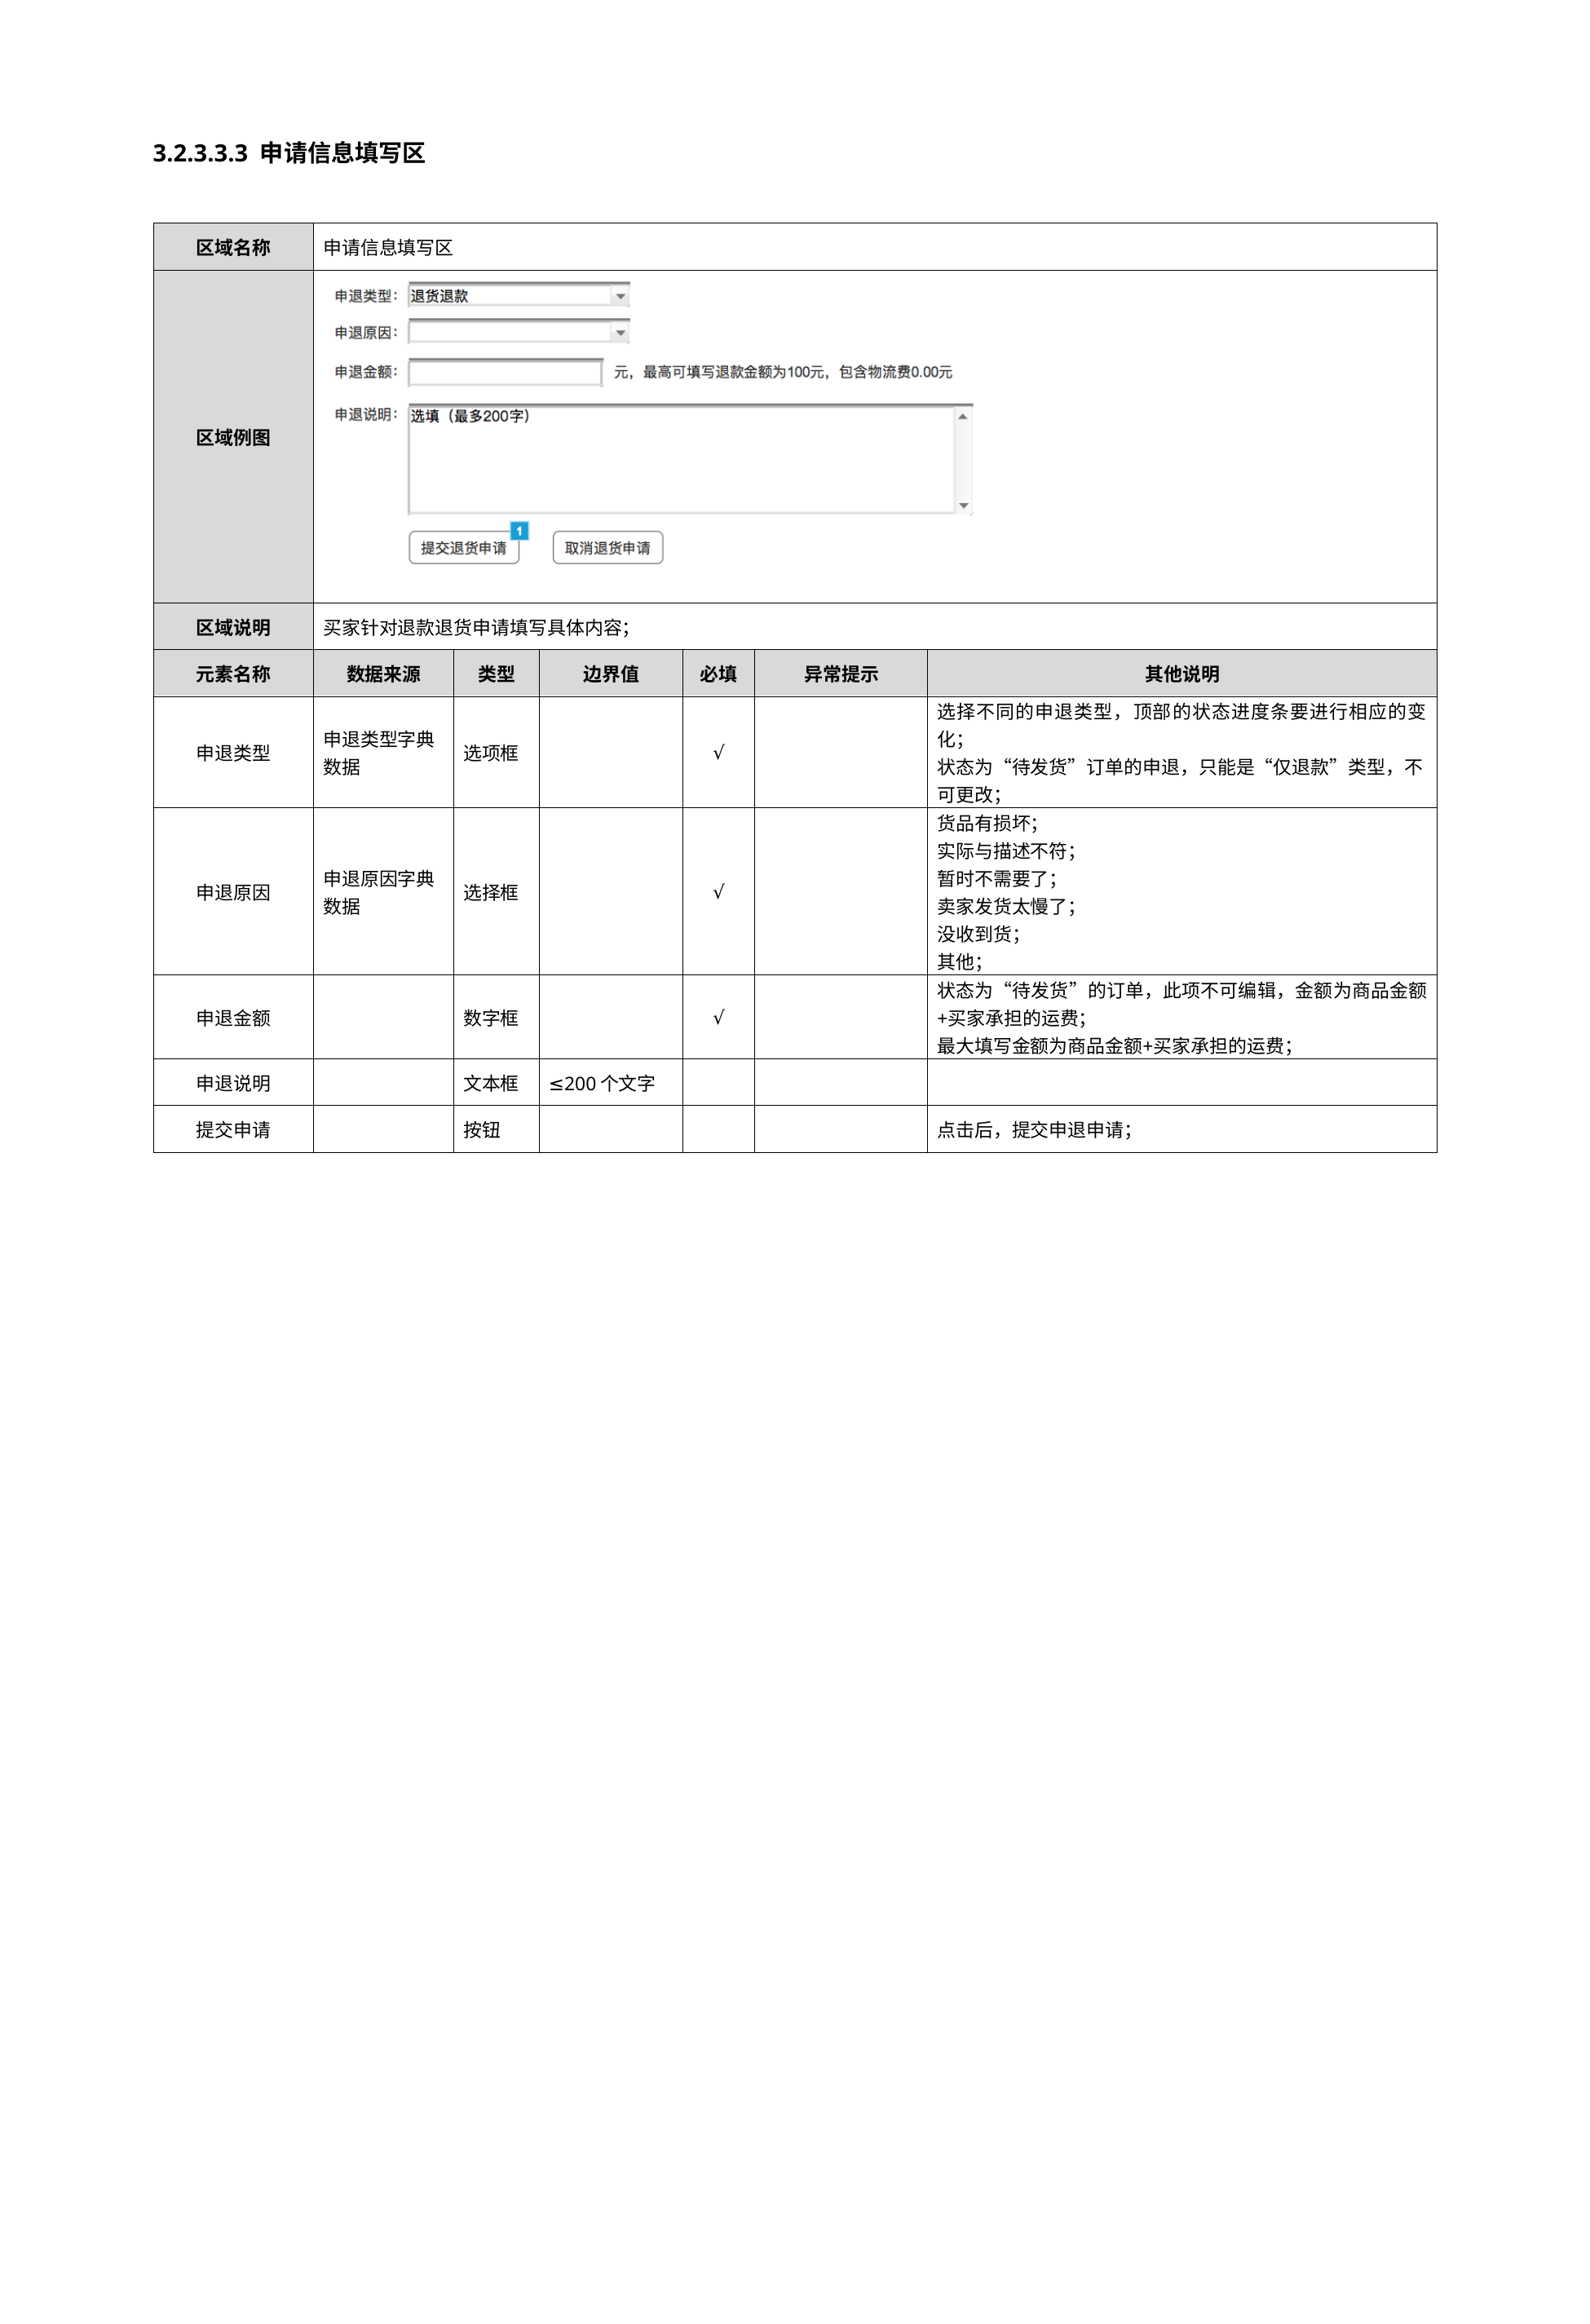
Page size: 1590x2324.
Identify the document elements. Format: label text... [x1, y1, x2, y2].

table_cell 其他说明 [928, 650, 1437, 696]
table_cell [755, 1059, 927, 1105]
table_header 申请信息填写区 [314, 223, 1437, 270]
table_cell 点击后，提交申退申请； [928, 1106, 1437, 1151]
table_cell 文本框 [454, 1059, 539, 1105]
table_cell 选择框 [454, 808, 539, 974]
table_cell 异常提示 [755, 650, 927, 696]
table_header 区域名称 [154, 223, 313, 270]
table_cell [540, 1106, 682, 1151]
table_cell 申退说明 [154, 1059, 313, 1105]
table_cell 申退原因 [154, 808, 313, 974]
table_cell 提交申请 [154, 1106, 313, 1151]
table_cell 元素名称 [154, 650, 313, 696]
table_cell 按钮 [454, 1106, 539, 1151]
table_cell [683, 1059, 754, 1105]
table_cell [314, 271, 1437, 603]
table_cell 货品有损坏； 实际与描述不符； 暂时不需要了； 卖家发货太慢了； 没收到货； 其他； [928, 808, 1437, 974]
table_cell √ [683, 808, 754, 974]
table_cell 选择不同的申退类型，顶部的状态进度条要进行相应的变化； 状态为“待发货”订单的申退，只能是“仅退款”类型，不可更改； [928, 697, 1437, 807]
table_cell 区域例图 [154, 271, 313, 603]
table_cell 类型 [454, 650, 539, 696]
table_cell [314, 975, 453, 1058]
table_cell 申退金额 [154, 975, 313, 1058]
table_cell 申退原因字典数据 [314, 808, 453, 974]
table_cell 边界值 [540, 650, 682, 696]
table_cell [755, 1106, 927, 1151]
table_cell [928, 1059, 1437, 1105]
table_cell 状态为“待发货”的订单，此项不可编辑，金额为商品金额+买家承担的运费； 最大填写金额为商品金额+买家承担的运费； [928, 975, 1437, 1058]
table_cell 申退类型字典数据 [314, 697, 453, 807]
picture [323, 273, 978, 600]
table_cell [540, 975, 682, 1058]
table_cell [683, 1106, 754, 1151]
table_cell 买家针对退款退货申请填写具体内容； [314, 603, 1437, 649]
table_cell √ [683, 697, 754, 807]
table_cell 申退类型 [154, 697, 313, 807]
table_cell ≤200个文字 [540, 1059, 682, 1105]
table_cell 区域说明 [154, 603, 313, 649]
table_cell 数据来源 [314, 650, 453, 696]
table_cell 数字框 [454, 975, 539, 1058]
table_cell [755, 975, 927, 1058]
table_cell [755, 697, 927, 807]
table_cell [314, 1106, 453, 1151]
subtitle 申请信息填写区 [152, 124, 1437, 179]
table_cell [755, 808, 927, 974]
table_cell 必填 [683, 650, 754, 696]
table_cell [314, 1059, 453, 1105]
table_cell √ [683, 975, 754, 1058]
table_cell 选项框 [454, 697, 539, 807]
table_cell [540, 697, 682, 807]
table_cell [540, 808, 682, 974]
